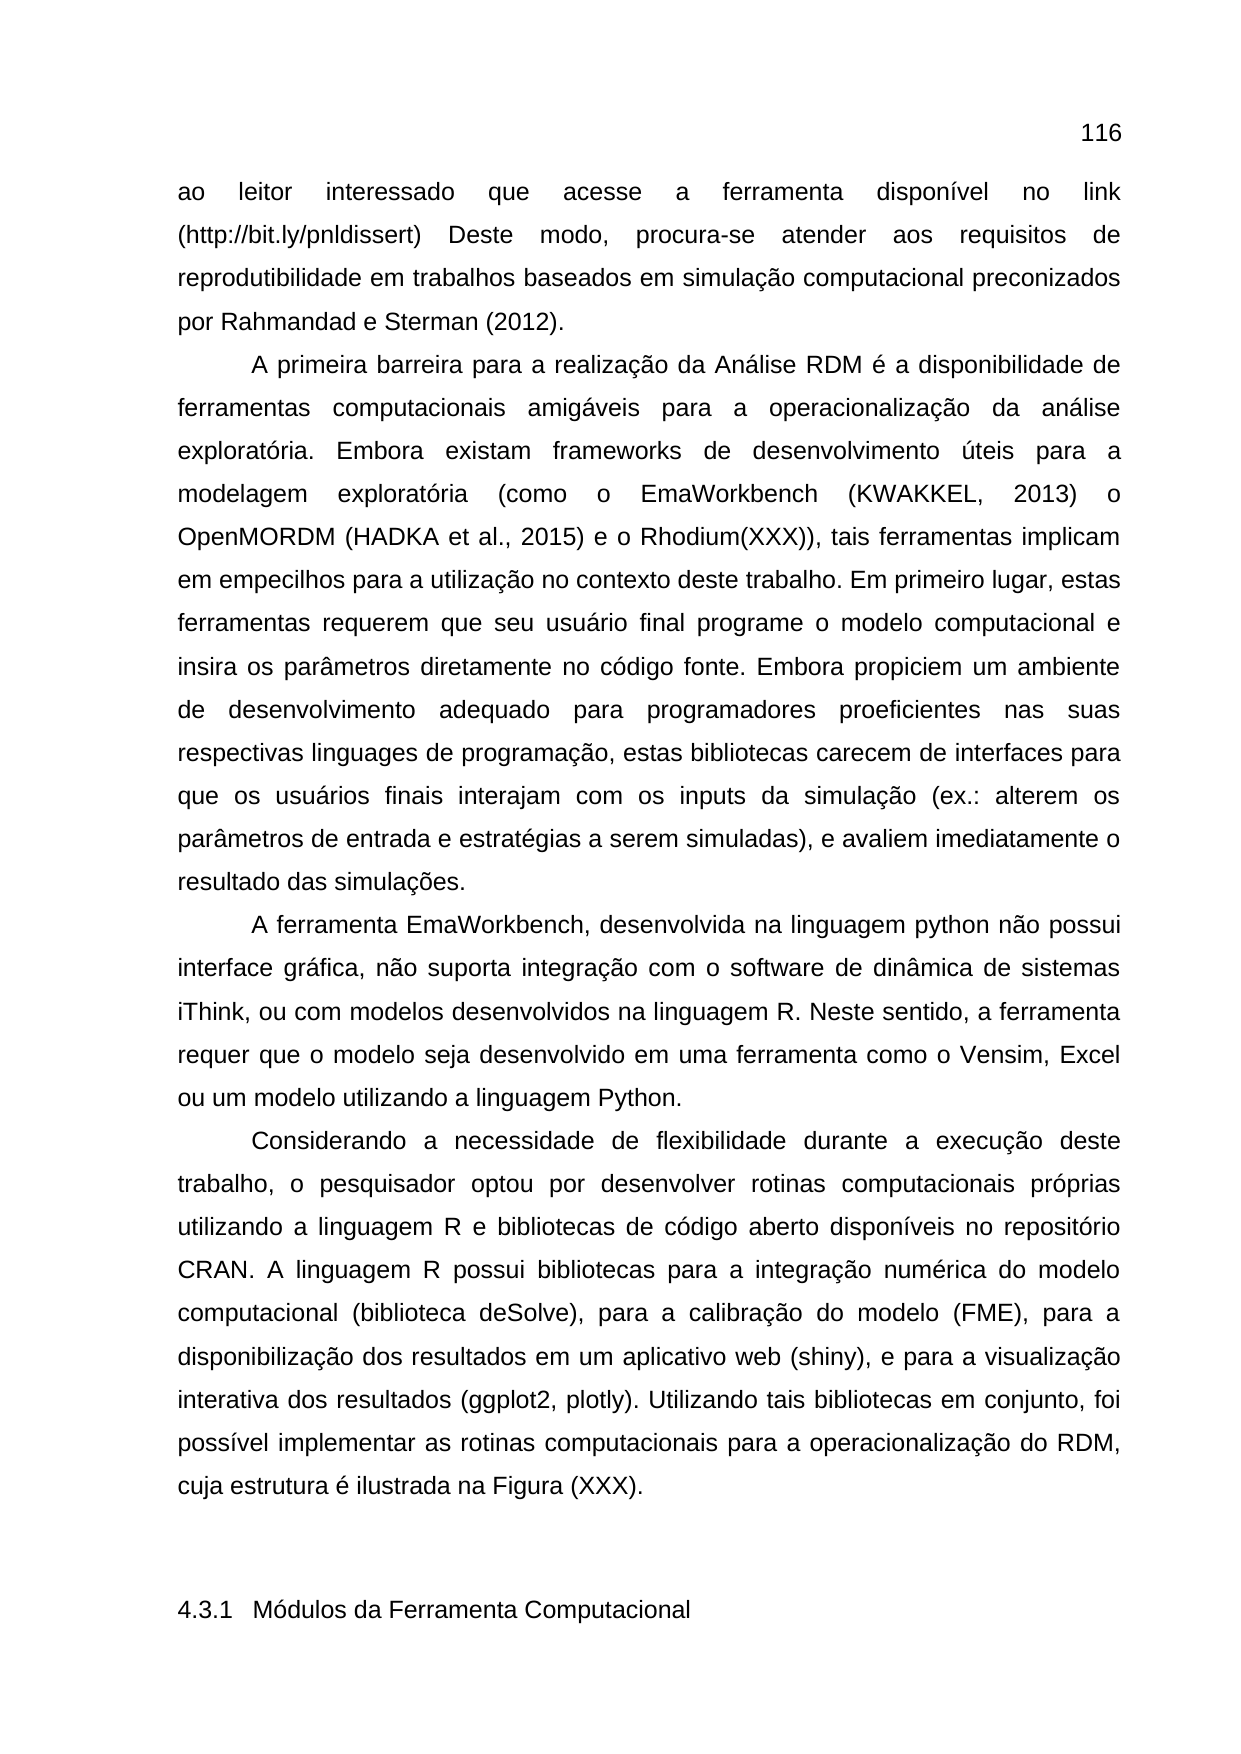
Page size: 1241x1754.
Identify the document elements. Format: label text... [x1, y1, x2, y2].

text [177, 177, 1122, 335]
text Considerando a necessidade de flexibilidade durante a execução deste trabalho, o pesquisador optou por desenvolver rotinas computacionais próprias utilizando a linguagem R e bibliotecas de código aberto disponíveis no repositório CRAN. A linguagem R possui bibliotecas para a integração numérica do modelo computacional (biblioteca deSolve), para a calibração do modelo (FME), para a disponibilização dos resultados em um aplicativo web (shiny), e para a visualização interativa dos resultados (ggplot2, plotly). Utilizando tais bibliotecas em conjunto, foi possível implementar as rotinas computacionais para a operacionalização do RDM, cuja estrutura é ilustrada na Figura (XXX). [177, 1126, 1122, 1500]
subtitle Módulos da Ferramenta Computacional [177, 1595, 1122, 1623]
text A ferramenta EmaWorkbench, desenvolvida na linguagem python não possui interface gráfica, não suporta integração com o software de dinâmica de sistemas iThink, ou com modelos desenvolvidos na linguagem R. Neste sentido, a ferramenta requer que o modelo seja desenvolvido em uma ferramenta como o Vensim, Excel ou um modelo utilizando a linguagem Python. [177, 910, 1122, 1112]
text A primeira barreira para a realização da Análise RDM é a disponibilidade de ferramentas computacionais amigáveis para a operacionalização da análise exploratória. Embora existam frameworks de desenvolvimento úteis para a modelagem exploratória (como o EmaWorkbench (KWAKKEL, 2013) o OpenMORDM (HADKA et al., 2015) e o Rhodium(XXX)), tais ferramentas implicam em empecilhos para a utilização no contexto deste trabalho. Em primeiro lugar, estas ferramentas requerem que seu usuário final programe o modelo computacional e insira os parâmetros diretamente no código fonte. Embora propiciem um ambiente de desenvolvimento adequado para programadores proeficientes nas suas respectivas linguages de programação, estas bibliotecas carecem de interfaces para que os usuários finais interajam com os inputs da simulação (ex.: alterem os parâmetros de entrada e estratégias a serem simuladas), e avaliem imediatamente o resultado das simulações. [177, 350, 1122, 896]
